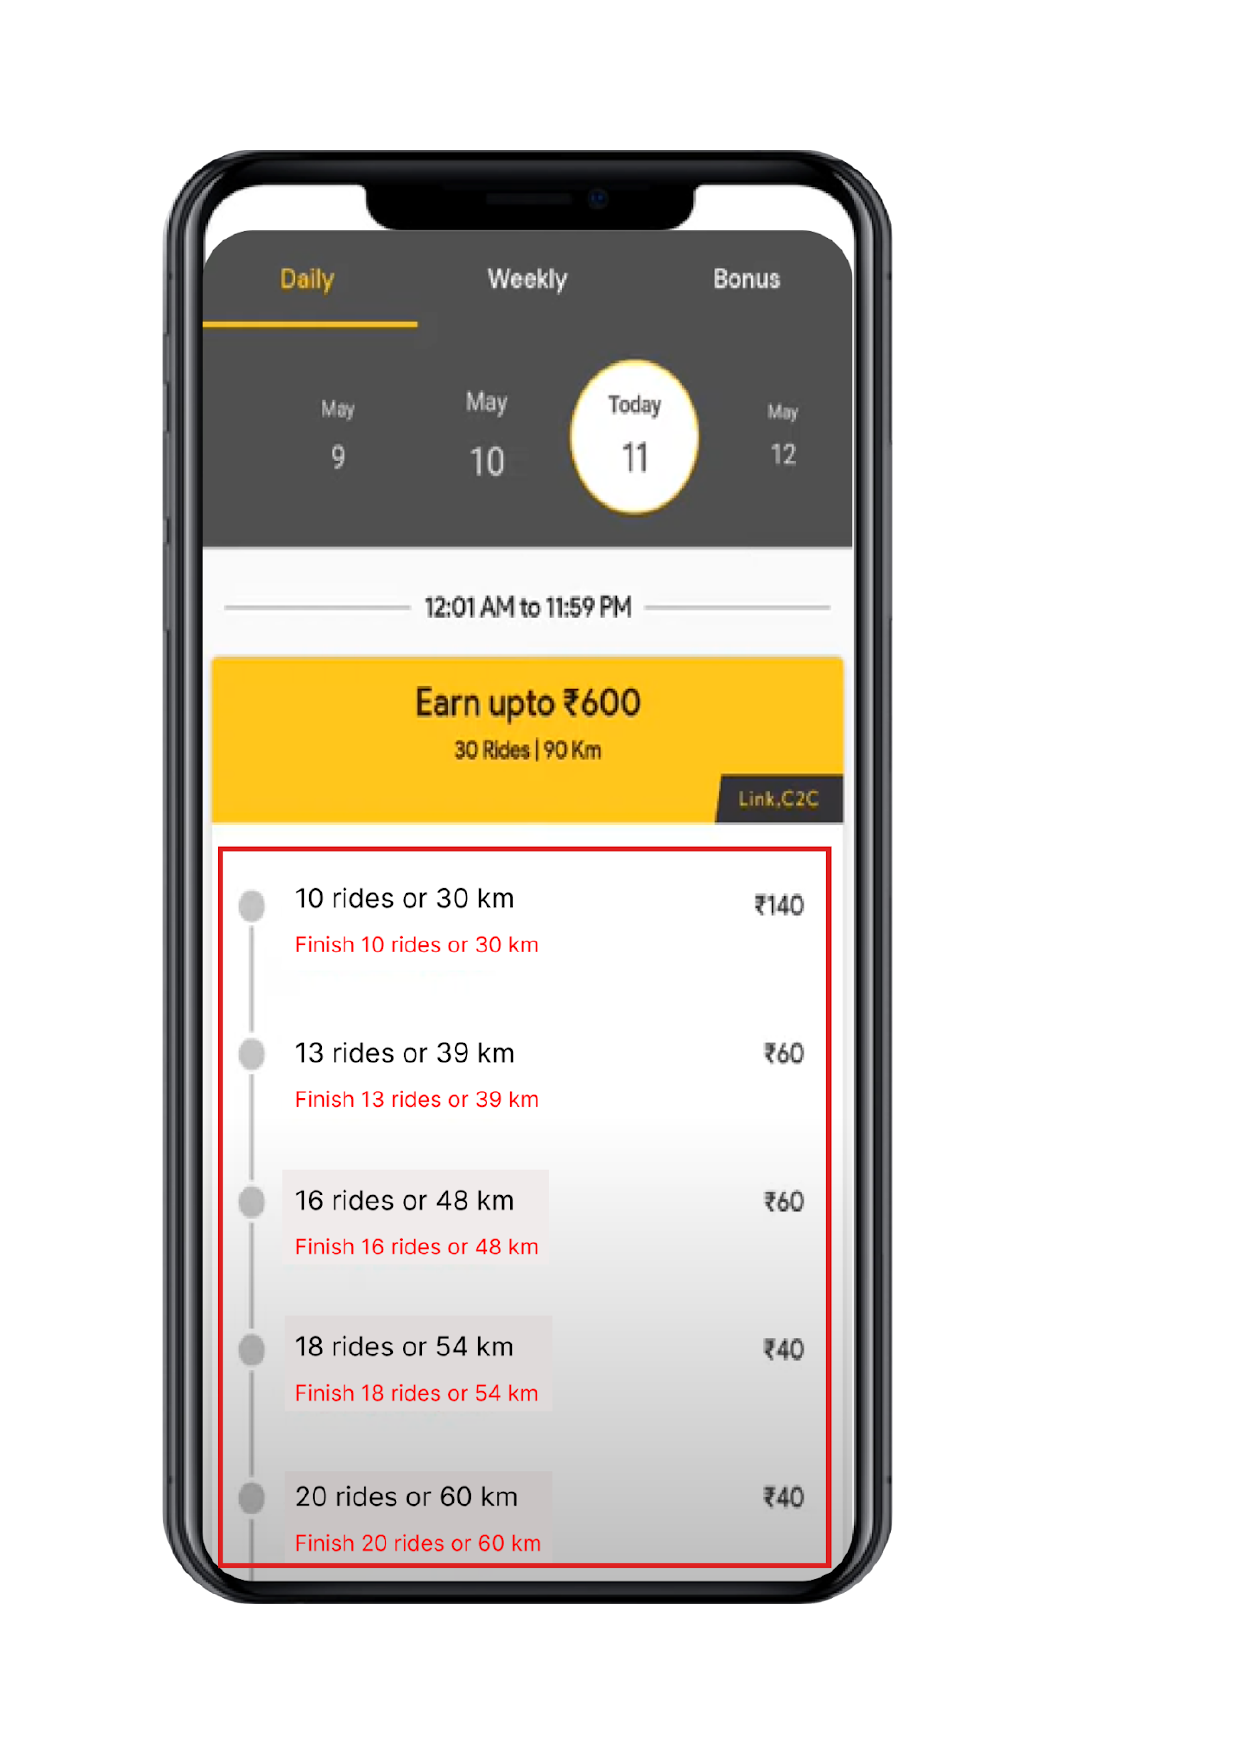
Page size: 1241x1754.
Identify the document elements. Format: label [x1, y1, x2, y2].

picture [162, 150, 893, 1604]
